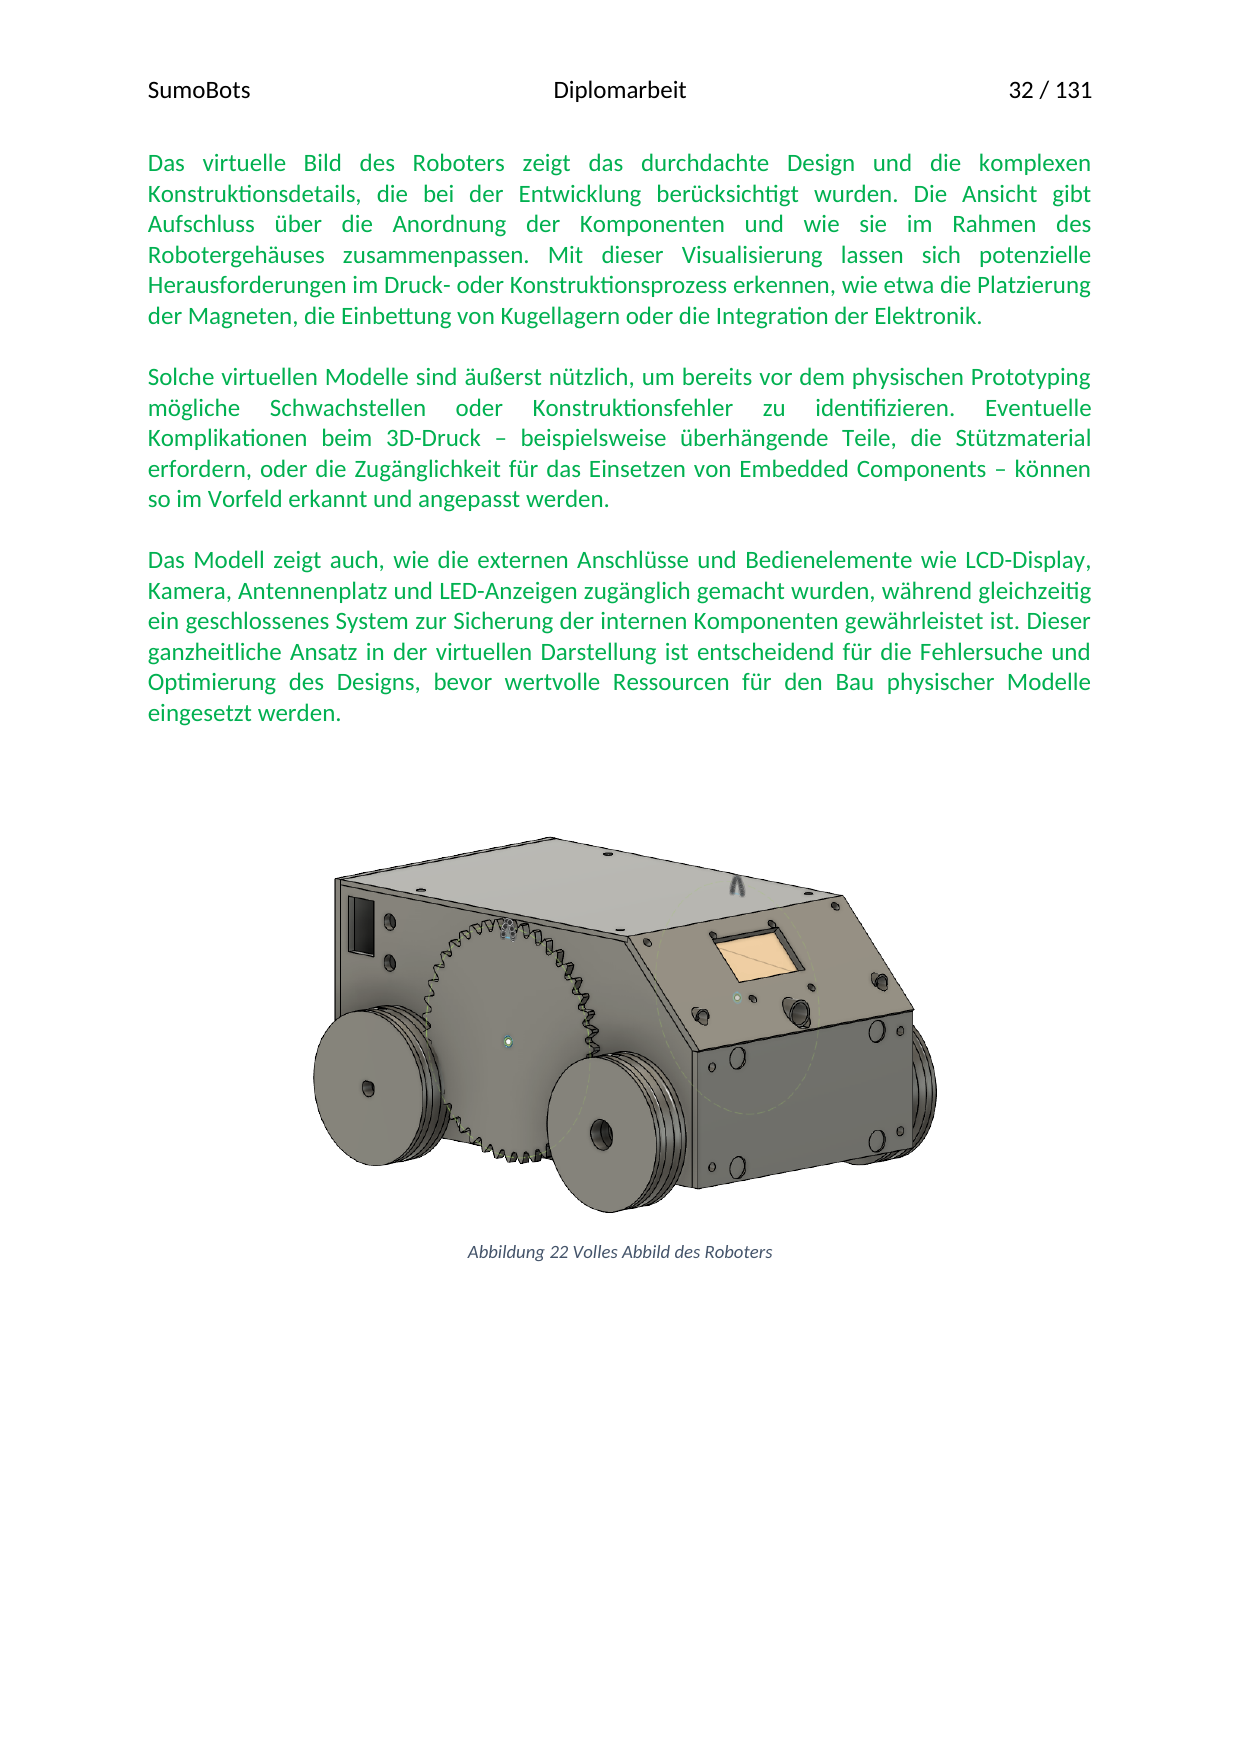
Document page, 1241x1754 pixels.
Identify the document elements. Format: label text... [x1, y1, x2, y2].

picture [260, 788, 980, 1241]
text Abbildung 22 Volles Abbild des Roboters [148, 1240, 1093, 1263]
text Das Modell zeigt auch, wie die externen Anschlüsse und Bedienelemente wie LCD-Display, Kamera, Antennenplatz und LED-Anzeigen zugänglich gemacht wurden, während gleichzeitig ein geschlossenes System zur Sicherung der internen Komponenten gewährleistet ist. Dieser ganzheitliche Ansatz in der virtuellen Darstellung ist entscheidend für die Fehlersuche und Optimierung des Designs, bevor wertvolle Ressourcen für den Bau physischer Modelle eingesetzt werden. [148, 544, 1093, 727]
text Solche virtuellen Modelle sind äußerst nützlich, um bereits vor dem physischen Prototyping mögliche Schwachstellen oder Konstruktionsfehler zu identifizieren. Eventuelle Komplikationen beim 3D-Druck – beispielsweise überhängende Teile, die Stützmaterial erfordern, oder die Zugänglichkeit für das Einsetzen von Embedded Components – können so im Vorfeld erkannt und angepasst werden. [148, 361, 1093, 514]
text Das virtuelle Bild des Roboters zeigt das durchdachte Design und die komplexen Konstruktionsdetails, die bei der Entwicklung berücksichtigt wurden. Die Ansicht gibt Aufschluss über die Anordnung der Komponenten und wie sie im Rahmen des Robotergehäuses zusammenpassen. Mit dieser Visualisierung lassen sich potenzielle Herausforderungen im Druck- oder Konstruktionsprozess erkennen, wie etwa die Platzierung der Magneten, die Einbettung von Kugellagern oder die Integration der Elektronik. [148, 148, 1093, 331]
